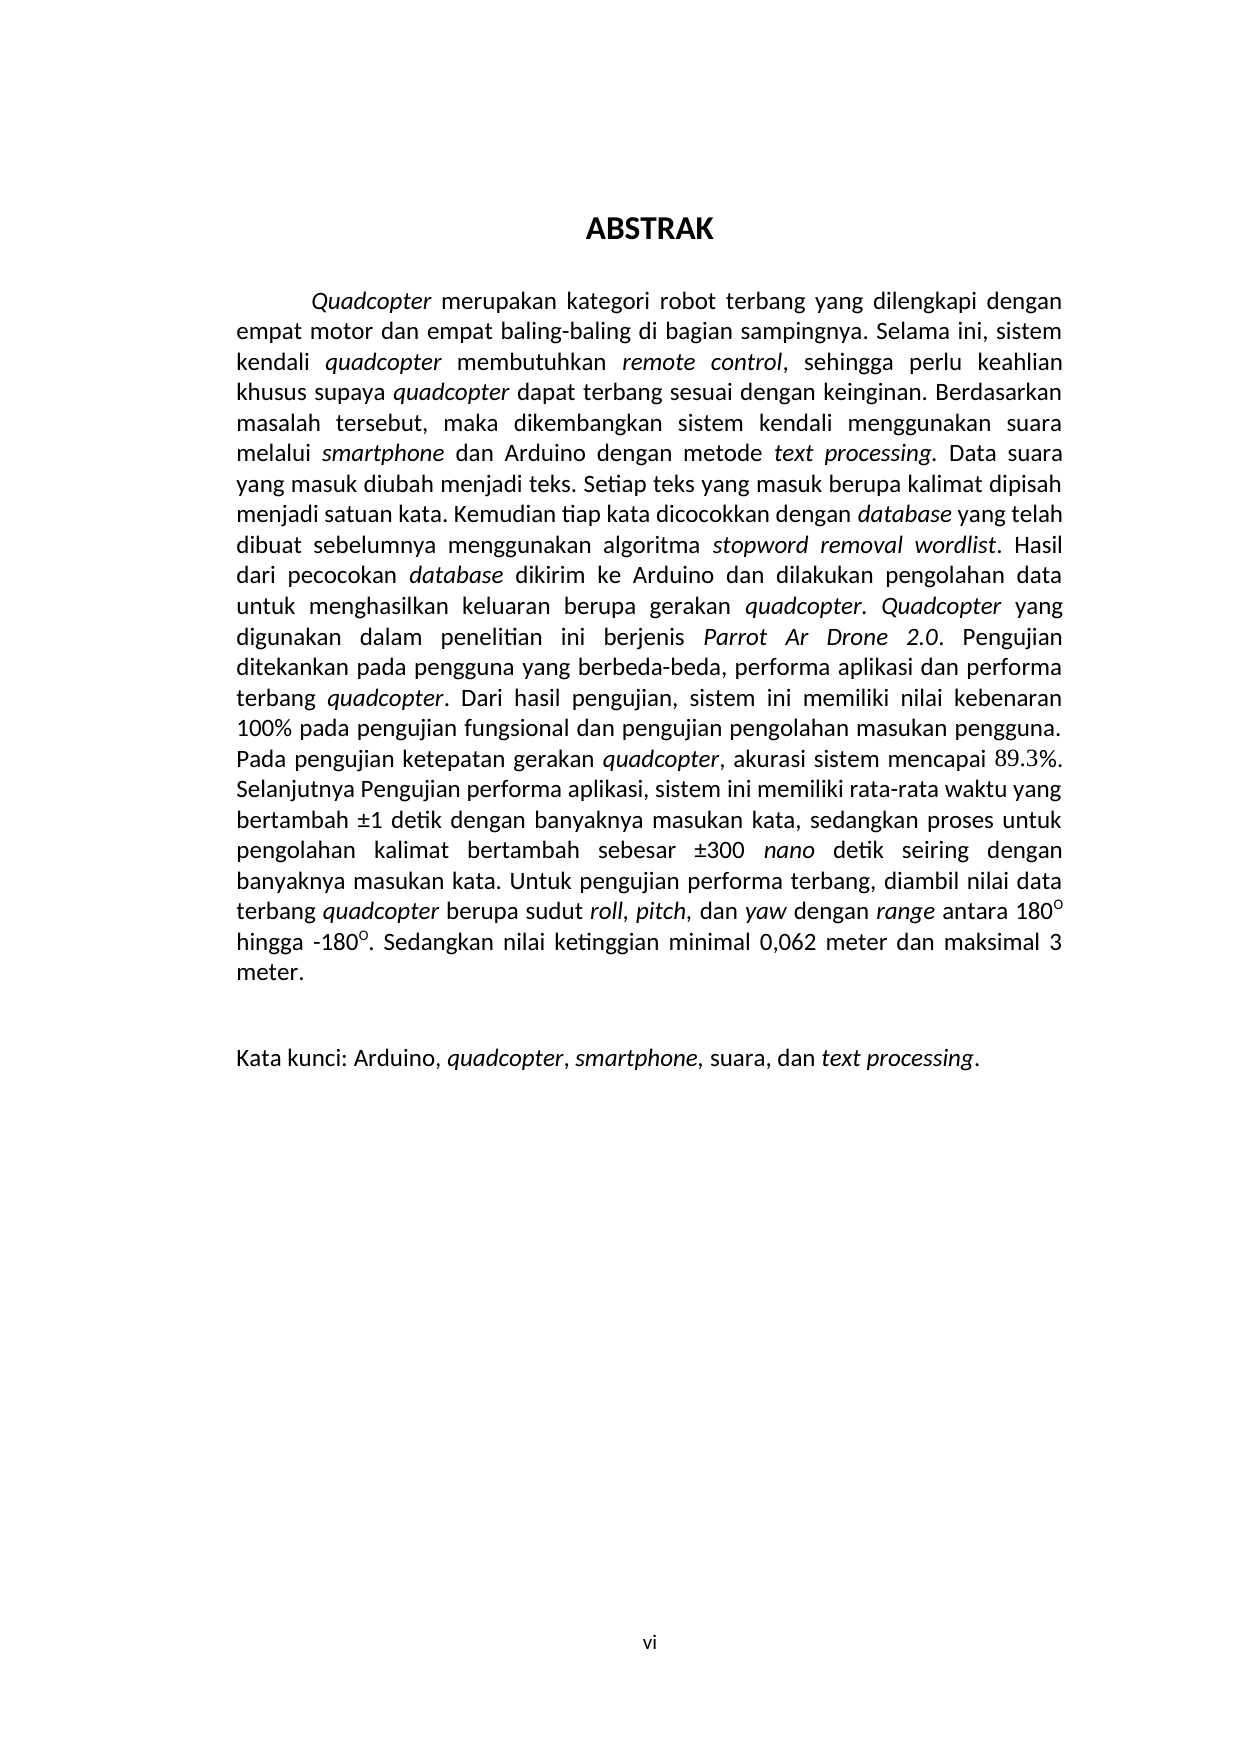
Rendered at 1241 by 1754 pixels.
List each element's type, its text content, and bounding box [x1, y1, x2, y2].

text Quadcopter merupakan kategori robot terbang yang dilengkapi dengan empat motor dan empat baling-baling di bagian sampingnya. Selama ini, sistem kendali quadcopter membutuhkan remote control, sehingga perlu keahlian khusus supaya quadcopter dapat terbang sesuai dengan keinginan. Berdasarkan masalah tersebut, maka dikembangkan sistem kendali menggunakan suara melalui smartphone dan Arduino dengan metode text processing. Data suara yang masuk diubah menjadi teks. Setiap teks yang masuk berupa kalimat dipisah menjadi satuan kata. Kemudian tiap kata dicocokkan dengan database yang telah dibuat sebelumnya menggunakan algoritma stopword removal wordlist. Hasil dari pecocokan database dikirim ke Arduino dan dilakukan pengolahan data untuk menghasilkan keluaran berupa gerakan quadcopter. Quadcopter yang digunakan dalam penelitian ini berjenis Parrot Ar Drone 2.0. Pengujian ditekankan pada pengguna yang berbeda-beda, performa aplikasi dan performa terbang quadcopter. Dari hasil pengujian, sistem ini memiliki nilai kebenaran 100% pada pengujian fungsional dan pengujian pengolahan masukan pengguna. Pada pengujian ketepatan gerakan quadcopter, akurasi sistem mencapai %. Selanjutnya Pengujian performa aplikasi, sistem ini memiliki rata-rata waktu yang bertambah ±1 detik dengan banyaknya masukan kata, sedangkan proses untuk pengolahan kalimat bertambah sebesar ±300 nano detik seiring dengan banyaknya masukan kata. Untuk pengujian performa terbang, diambil nilai data terbang quadcopter berupa sudut roll, pitch, dan yaw dengan range antara 180O hingga -180O. Sedangkan nilai ketinggian minimal 0,062 meter dan maksimal 3 meter. [236, 285, 1063, 987]
subtitle ABSTRAK [236, 207, 1063, 247]
text Kata kunci: Arduino, quadcopter, smartphone, suara, dan text processing. [236, 1042, 1063, 1073]
